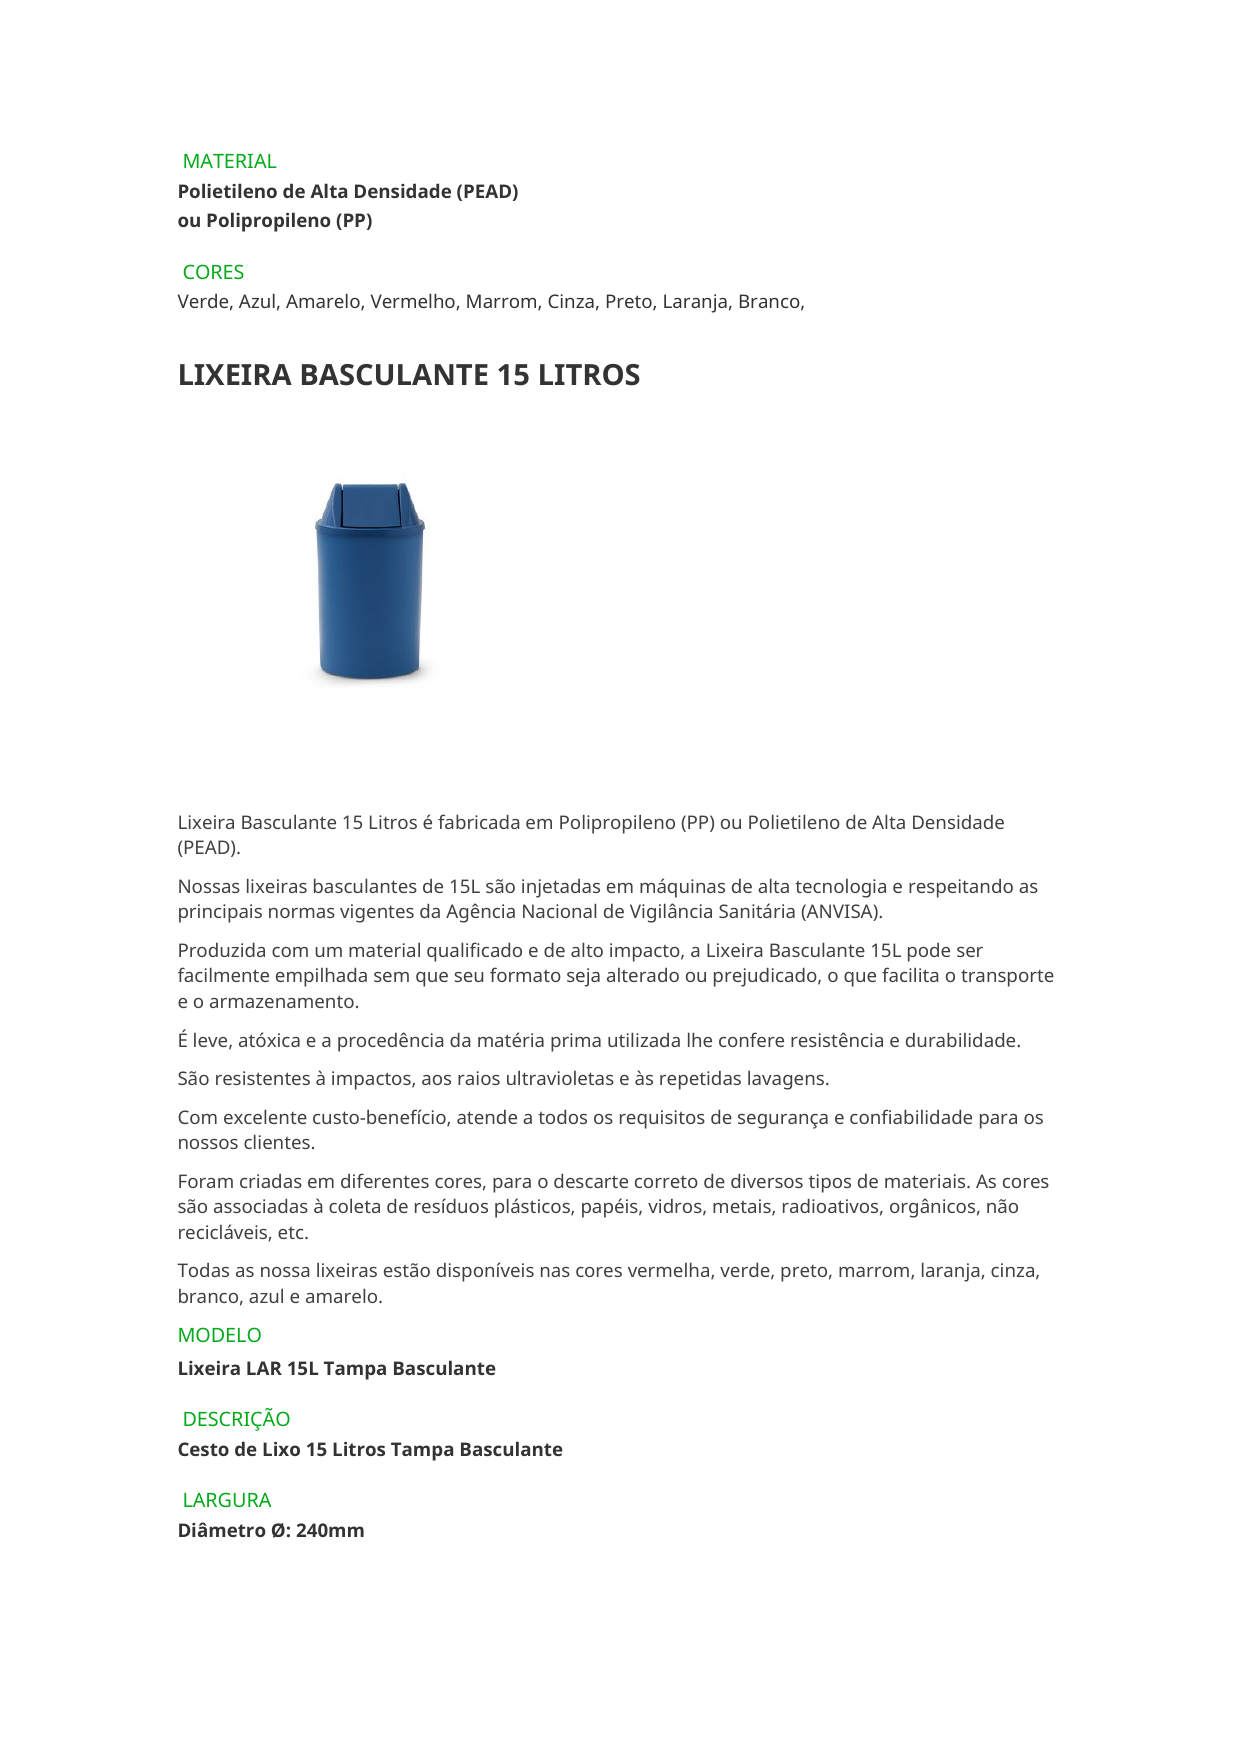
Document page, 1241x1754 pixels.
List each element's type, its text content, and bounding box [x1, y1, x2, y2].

subtitle MODELO [177, 1322, 1063, 1349]
text Cesto de Lixo 15 Litros Tampa Basculante [177, 1436, 1063, 1462]
text Produzida com um material qualificado e de alto impacto, a Lixeira Basculante 15L pode ser facilmente empilhada sem que seu formato seja alterado ou prejudicado, o que facilita o transporte e o armazenamento. [177, 937, 1063, 1014]
text Com excelente custo-benefício, atende a todos os requisitos de segurança e confiabilidade para os nossos clientes. [177, 1104, 1063, 1155]
text Lixeira LAR 15L Tampa Basculante [177, 1355, 1063, 1381]
text Nossas lixeiras basculantes de 15L são injetadas em máquinas de alta tecnologia e respeitando as principais normas vigentes da Agência Nacional de Vigilância Sanitária (ANVISA). [177, 873, 1063, 924]
subtitle Verde, Azul, Amarelo, Vermelho, Marrom, Cinza, Preto, Laranja, Branco, [177, 289, 1063, 314]
text Diâmetro Ø: 240mm [177, 1517, 1063, 1543]
text Lixeira Basculante 15 Litros é fabricada em Polipropileno (PP) ou Polietileno de Alta Densidade (PEAD). [177, 809, 1063, 860]
subtitle CORES [177, 258, 1063, 285]
text Todas as nossa lixeiras estão disponíveis nas cores vermelha, verde, preto, marrom, laranja, cinza, branco, azul e amarelo. [177, 1258, 1063, 1309]
text Polietileno de Alta Densidade (PEAD) ou Polipropileno (PP) [177, 178, 1063, 233]
text São resistentes à impactos, aos raios ultravioletas e às repetidas lavagens. [177, 1065, 1063, 1091]
subtitle MATERIAL [177, 148, 1063, 174]
text É leve, atóxica e a procedência da matéria prima utilizada lhe confere resistência e durabilidade. [177, 1027, 1063, 1052]
picture [177, 393, 564, 782]
subtitle LARGURA [177, 1486, 1063, 1513]
subtitle LIXEIRA BASCULANTE 15 LITROS [177, 354, 1063, 394]
text Foram criadas em diferentes cores, para o descarte correto de diversos tipos de materiais. As cores são associadas à coleta de resíduos plásticos, papéis, vidros, metais, radioativos, orgânicos, não recicláveis, etc. [177, 1168, 1063, 1244]
subtitle DESCRIÇÃO [177, 1405, 1063, 1432]
